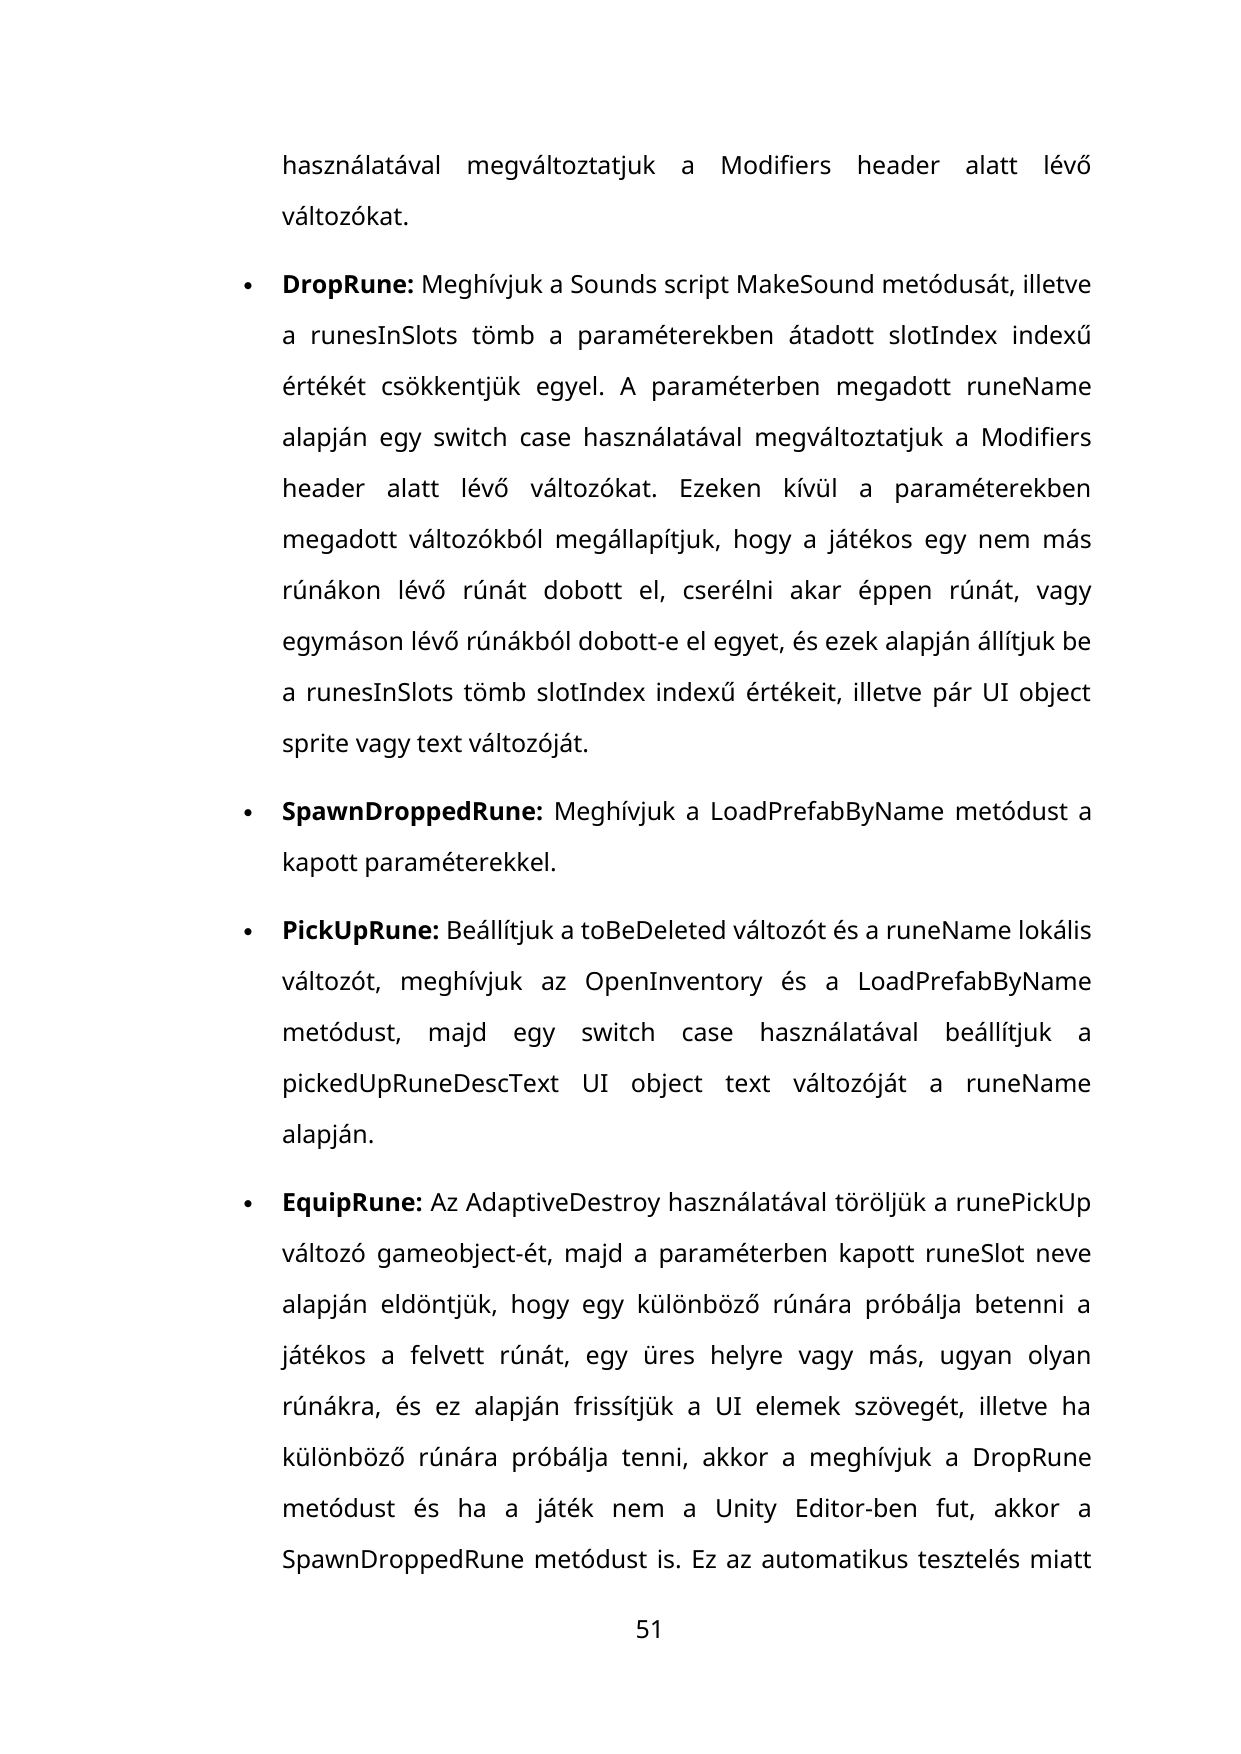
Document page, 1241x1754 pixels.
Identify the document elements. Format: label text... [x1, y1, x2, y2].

list PickUpRune: Beállítjuk a toBeDeleted változót és a runeName lokális változót, meghívjuk az OpenInventory és a LoadPrefabByName metódust, majd egy switch case használatával beállítjuk a pickedUpRuneDescText UI object text változóját a runeName alapján. [244, 912, 1092, 1151]
list SpawnDroppedRune: Meghívjuk a LoadPrefabByName metódust a kapott paraméterekkel. [244, 793, 1092, 879]
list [244, 1184, 1092, 1576]
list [244, 148, 1092, 233]
list DropRune: Meghívjuk a Sounds script MakeSound metódusát, illetve a runesInSlots tömb a paraméterekben átadott slotIndex indexű értékét csökkentjük egyel. A paraméterben megadott runeName alapján egy switch case használatával megváltoztatjuk a Modifiers header alatt lévő változókat. Ezeken kívül a paraméterekben megadott változókból megállapítjuk, hogy a játékos egy nem más rúnákon lévő rúnát dobott el, cserélni akar éppen rúnát, vagy egymáson lévő rúnákból dobott-e el egyet, és ezek alapján állítjuk be a runesInSlots tömb slotIndex indexű értékeit, illetve pár UI object sprite vagy text változóját. [244, 266, 1092, 760]
